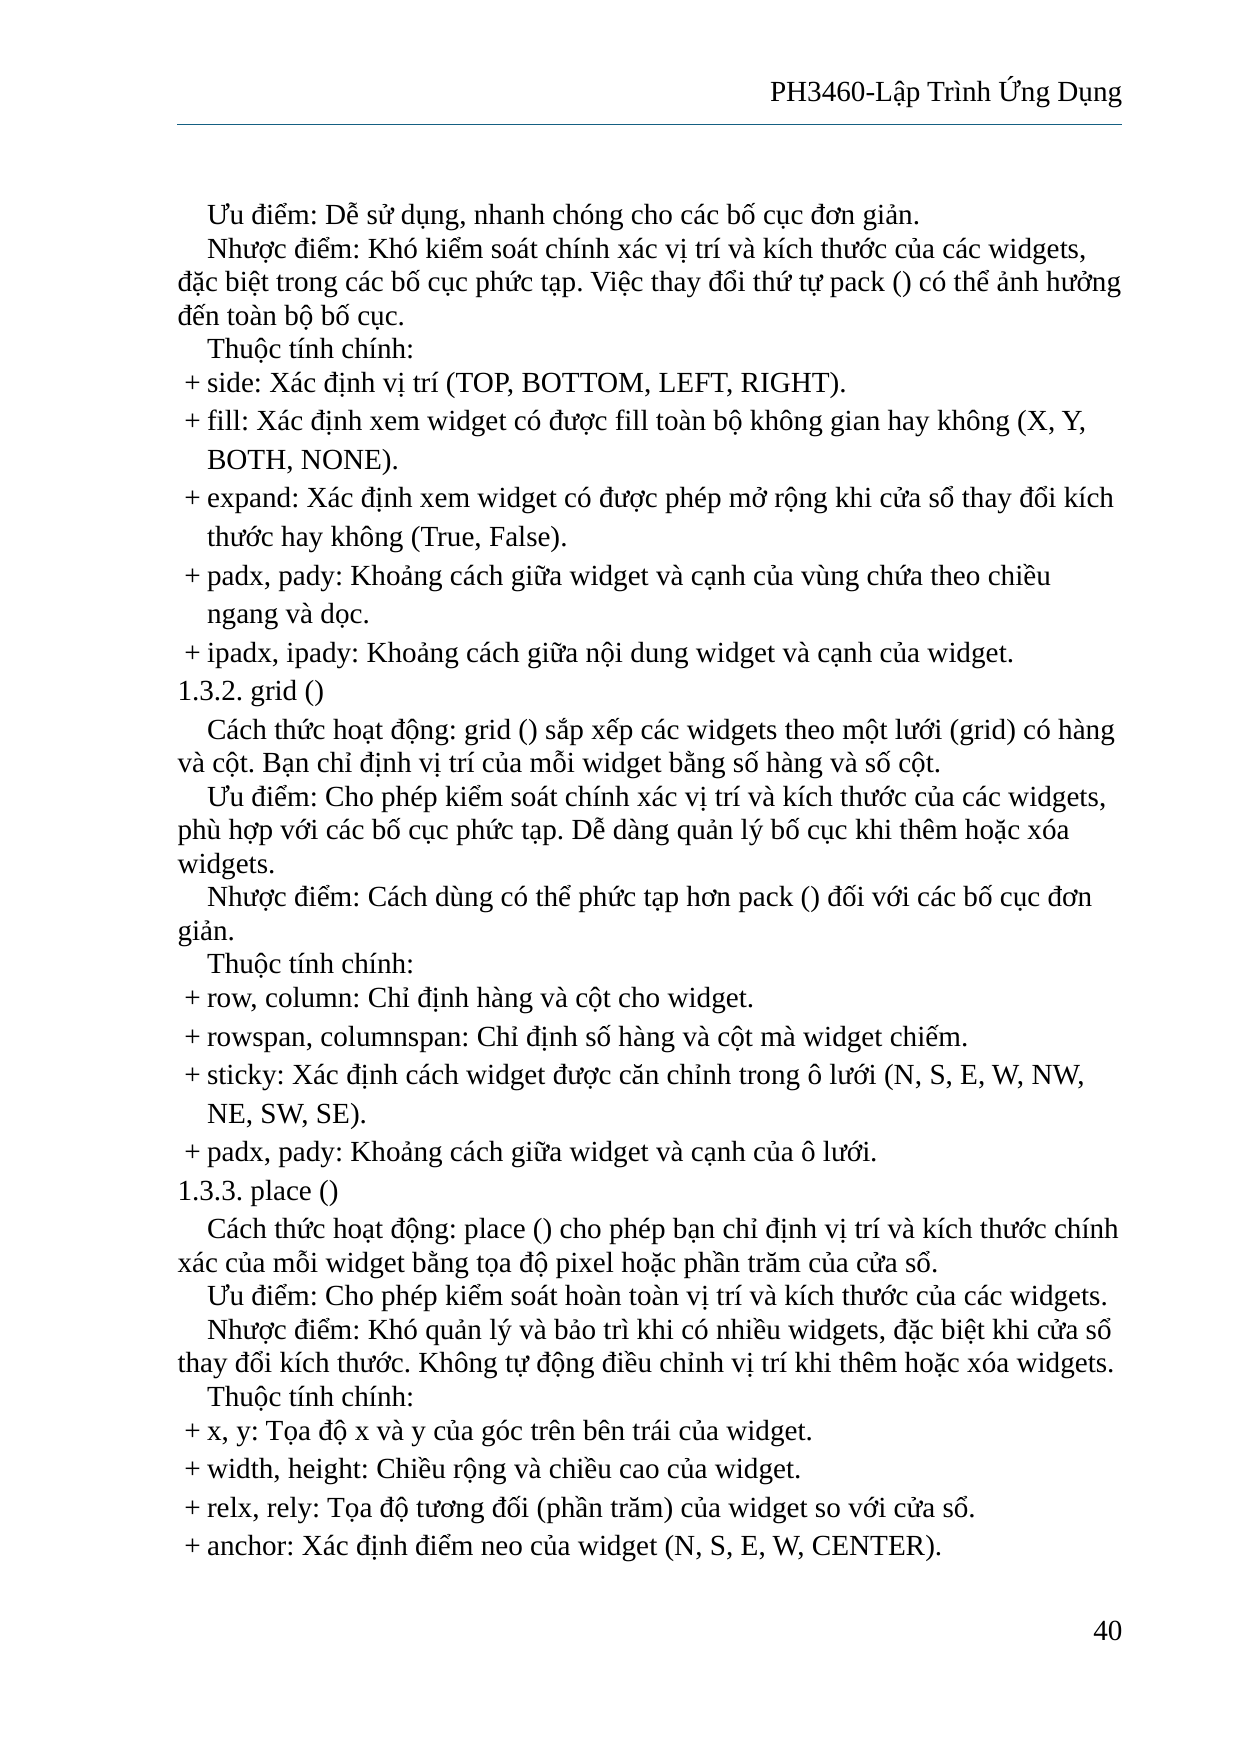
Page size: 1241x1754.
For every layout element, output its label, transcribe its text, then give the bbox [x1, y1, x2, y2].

text Ưu điểm: Cho phép kiểm soát hoàn toàn vị trí và kích thước của các widgets. [177, 1278, 1122, 1312]
subtitle grid () [177, 673, 1122, 707]
text Ưu điểm: Cho phép kiểm soát chính xác vị trí và kích thước của các widgets, phù hợp với các bố cục phức tạp. Dễ dàng quản lý bố cục khi thêm hoặc xóa widgets. [177, 779, 1122, 879]
text Cách thức hoạt động: place () cho phép bạn chỉ định vị trí và kích thước chính xác của mỗi widget bằng tọa độ pixel hoặc phần trăm của cửa sổ. [177, 1211, 1122, 1278]
list sticky: Xác định cách widget được căn chỉnh trong ô lưới (N, S, E, W, NW, NE, SW, SE). [184, 1057, 1122, 1129]
text Thuộc tính chính: [177, 331, 1122, 365]
text Nhược điểm: Cách dùng có thể phức tạp hơn pack () đối với các bố cục đơn giản. [177, 879, 1122, 947]
list width, height: Chiều rộng và chiều cao của widget. [184, 1451, 1122, 1485]
list side: Xác định vị trí (TOP, BOTTOM, LEFT, RIGHT). [184, 365, 1122, 398]
text Nhược điểm: Khó quản lý và bảo trì khi có nhiều widgets, đặc biệt khi cửa sổ thay đổi kích thước. Không tự động điều chỉnh vị trí khi thêm hoặc xóa widgets. [177, 1312, 1122, 1379]
list padx, pady: Khoảng cách giữa widget và cạnh của ô lưới. [184, 1134, 1122, 1168]
text Thuộc tính chính: [177, 1379, 1122, 1413]
list expand: Xác định xem widget có được phép mở rộng khi cửa sổ thay đổi kích thước hay không (True, False). [184, 481, 1122, 553]
list ipadx, ipady: Khoảng cách giữa nội dung widget và cạnh của widget. [184, 635, 1122, 668]
subtitle place () [177, 1173, 1122, 1206]
list padx, pady: Khoảng cách giữa widget và cạnh của vùng chứa theo chiều ngang và dọc. [184, 558, 1122, 630]
text Ưu điểm: Dễ sử dụng, nhanh chóng cho các bố cục đơn giản. [177, 197, 1122, 231]
list row, column: Chỉ định hàng và cột cho widget. [184, 980, 1122, 1014]
list rowspan, columnspan: Chỉ định số hàng và cột mà widget chiếm. [184, 1019, 1122, 1052]
list anchor: Xác định điểm neo của widget (N, S, E, W, CENTER). [184, 1528, 1122, 1562]
text Thuộc tính chính: [177, 947, 1122, 980]
list relx, rely: Tọa độ tương đối (phần trăm) của widget so với cửa sổ. [184, 1490, 1122, 1523]
text Cách thức hoạt động: grid () sắp xếp các widgets theo một lưới (grid) có hàng và cột. Bạn chỉ định vị trí của mỗi widget bằng số hàng và số cột. [177, 712, 1122, 779]
list x, y: Tọa độ x và y của góc trên bên trái của widget. [184, 1413, 1122, 1446]
list fill: Xác định xem widget có được fill toàn bộ không gian hay không (X, Y, BOTH, NONE). [184, 403, 1122, 476]
text Nhược điểm: Khó kiểm soát chính xác vị trí và kích thước của các widgets, đặc biệt trong các bố cục phức tạp. Việc thay đổi thứ tự pack () có thể ảnh hưởng đến toàn bộ bố cục. [177, 231, 1122, 331]
